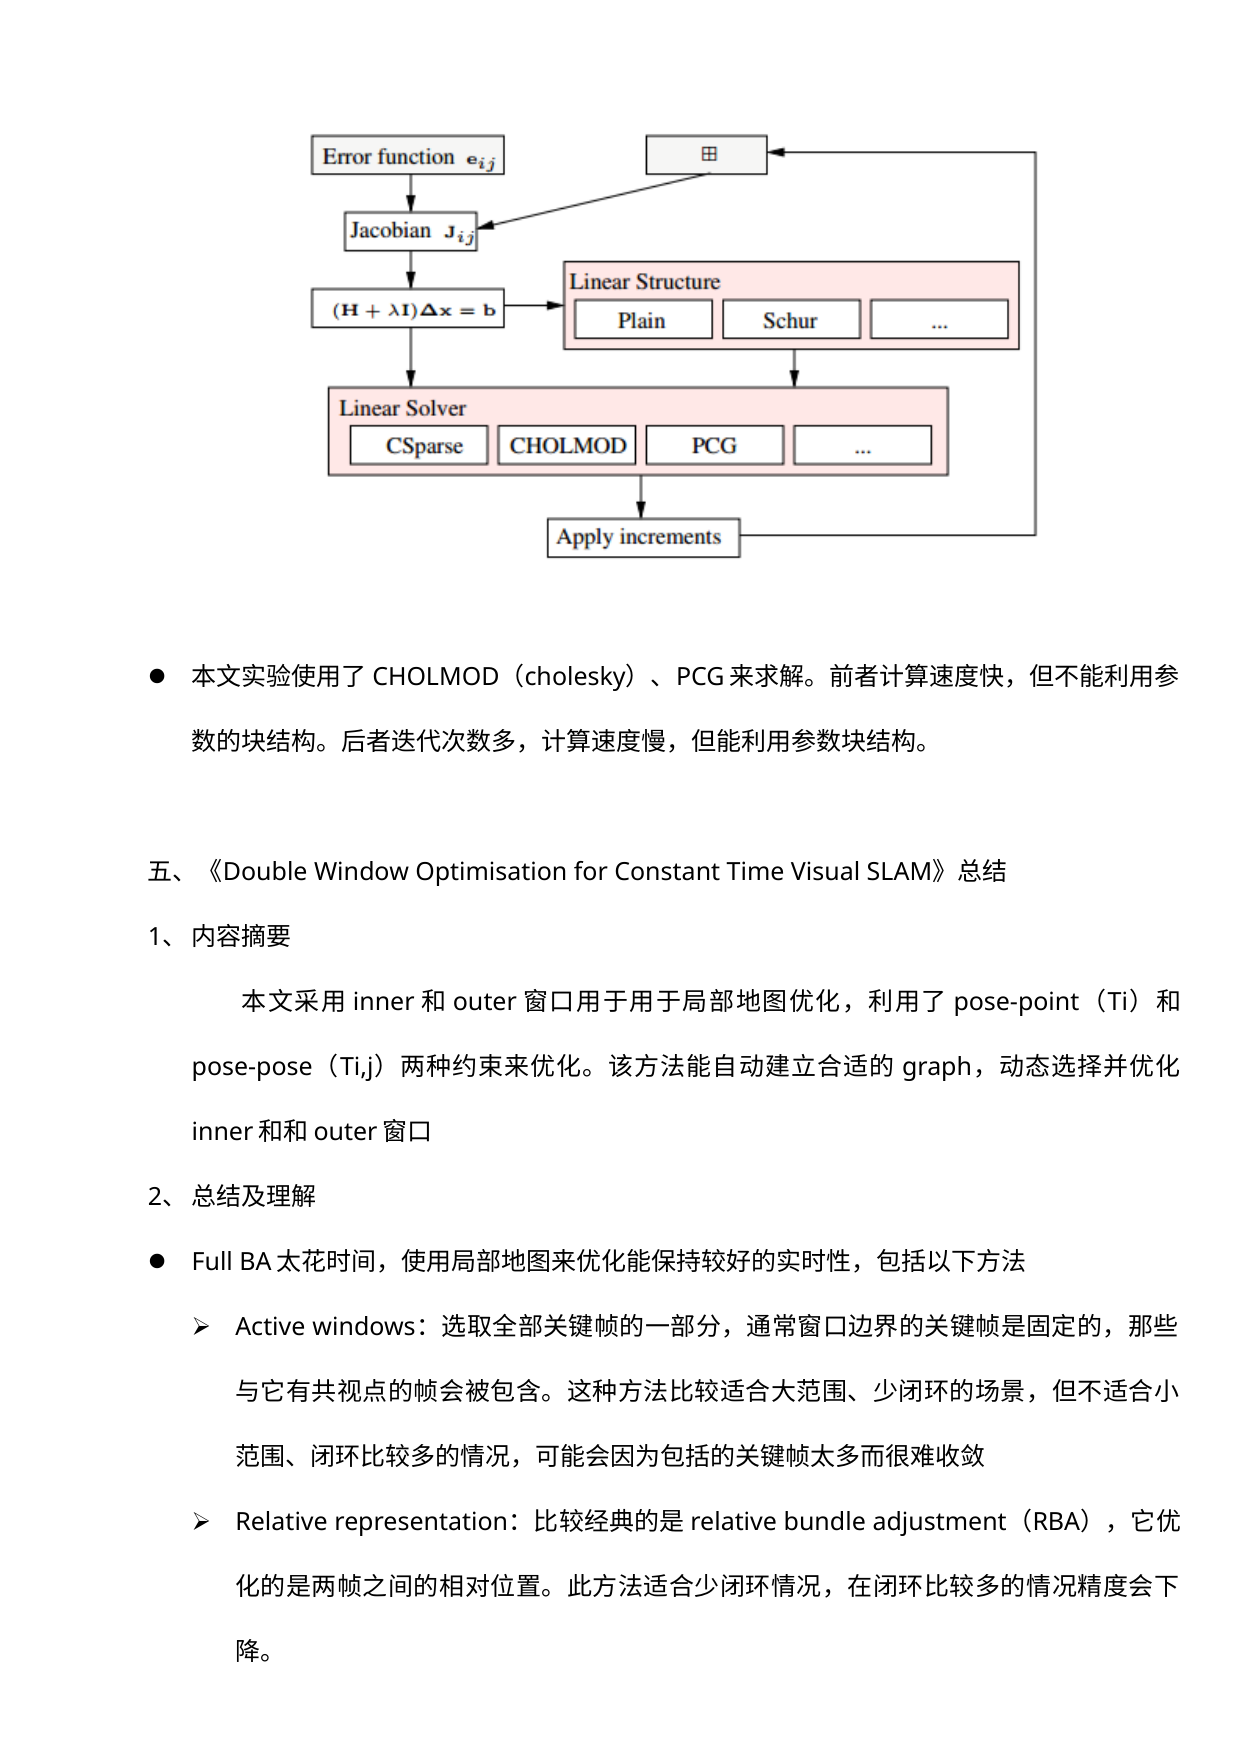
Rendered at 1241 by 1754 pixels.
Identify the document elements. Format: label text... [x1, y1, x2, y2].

list Active windows：选取全部关键帧的一部分，通常窗口边界的关键帧是固定的，那些与它有共视点的帧会被包含。这种方法比较适合大范围、少闭环的场景，但不适合小范围、闭环比较多的情况，可能会因为包括的关键帧太多而很难收敛 [191, 1292, 1181, 1487]
list 本文实验使用了CHOLMOD（cholesky）、PCG来求解。前者计算速度快，但不能利用参数的块结构。后者迭代次数多，计算速度慢，但能利用参数块结构。 [148, 642, 1181, 772]
list 《Double Window Optimisation for Constant Time Visual SLAM》总结 [148, 837, 1181, 902]
list 本文采用inner和outer窗口用于用于局部地图优化，利用了pose-point（Ti）和pose-pose（Ti,j）两种约束来优化。该方法能自动建立合适的graph，动态选择并优化inner和和outer窗口 [191, 967, 1181, 1162]
list 内容摘要 [148, 902, 1181, 967]
list Relative representation：比较经典的是relative bundle adjustment（RBA），它优化的是两帧之间的相对位置。此方法适合少闭环情况，在闭环比较多的情况精度会下降。 [191, 1487, 1181, 1682]
list 总结及理解 [148, 1162, 1181, 1227]
list Full BA太花时间，使用局部地图来优化能保持较好的实时性，包括以下方法 [148, 1227, 1181, 1292]
picture [300, 122, 1067, 566]
